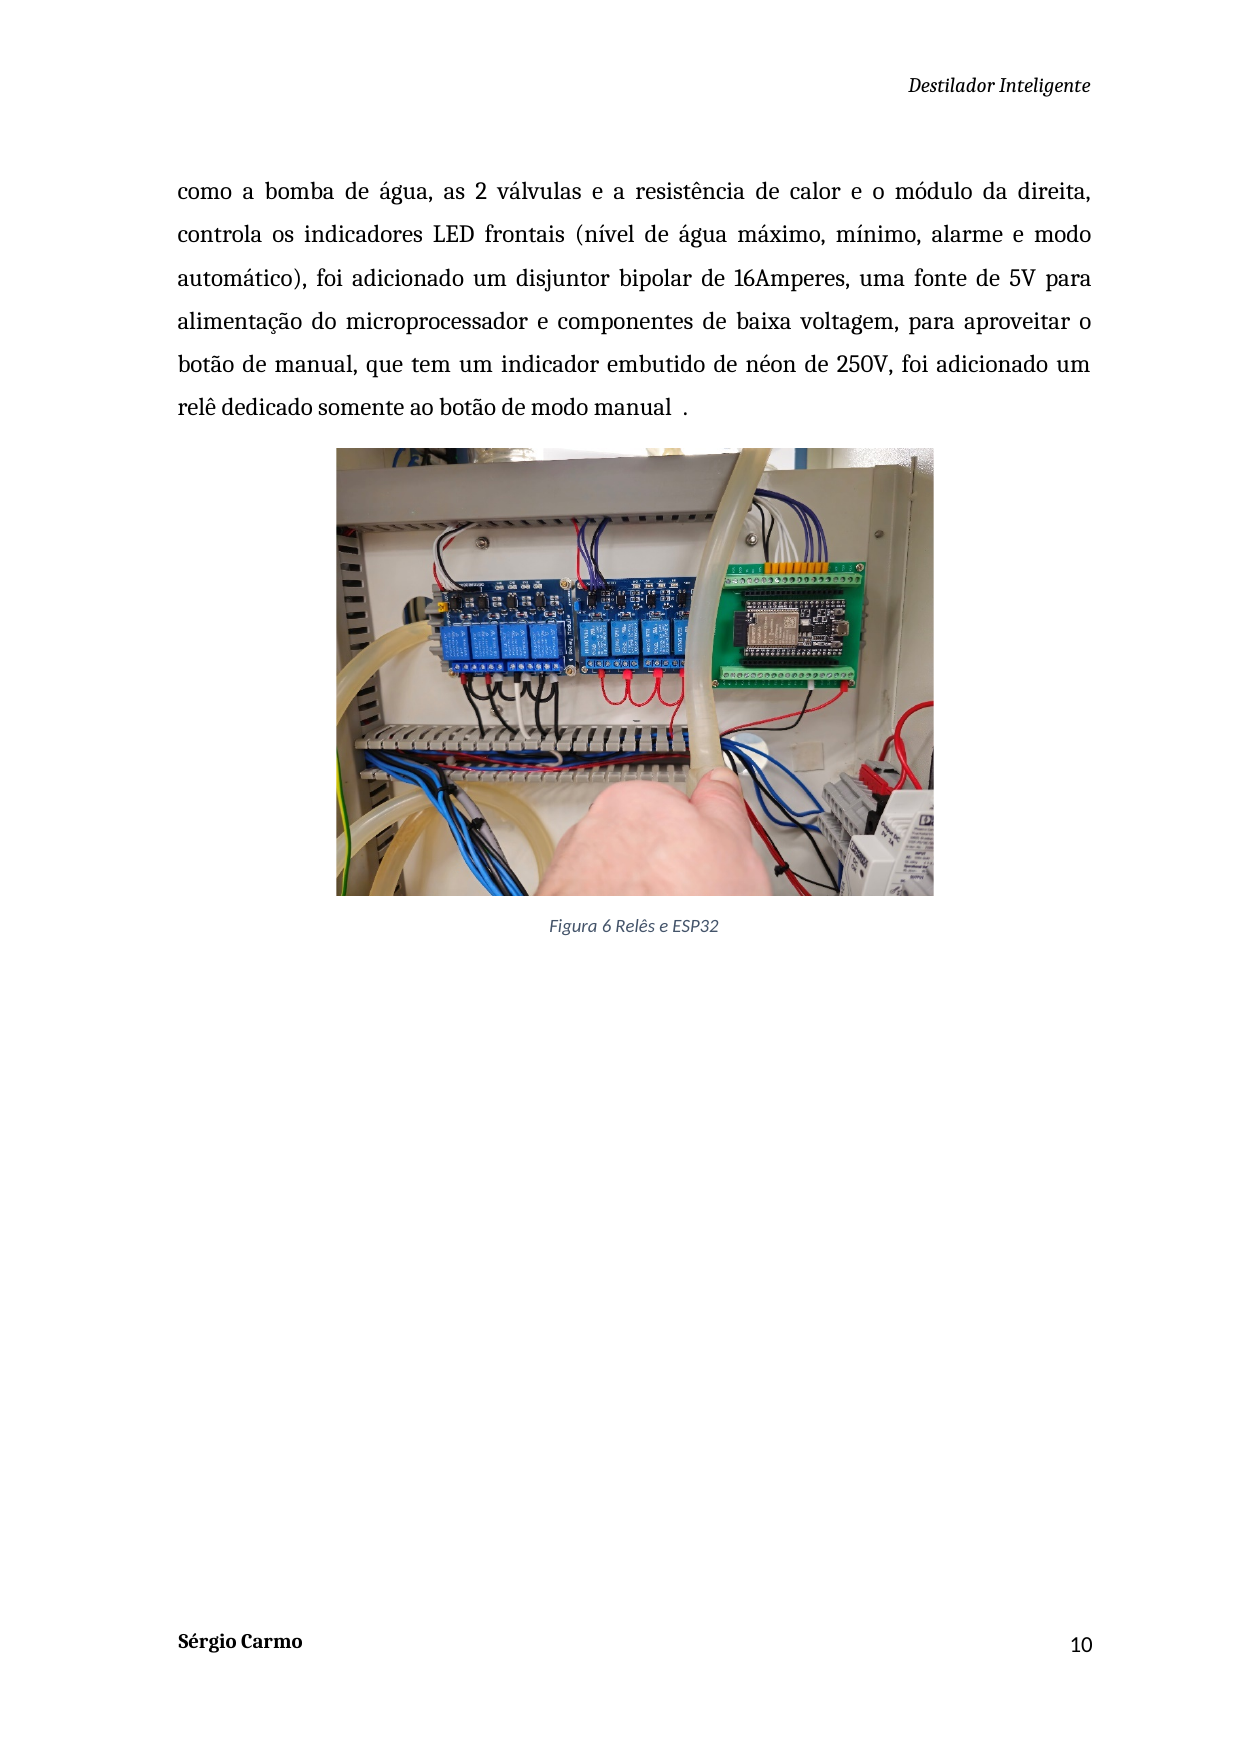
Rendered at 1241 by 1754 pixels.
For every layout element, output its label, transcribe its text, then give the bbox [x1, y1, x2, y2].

picture [336, 448, 934, 896]
text Figura 6 Relês e ESP32 [177, 915, 1092, 938]
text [177, 177, 1092, 422]
